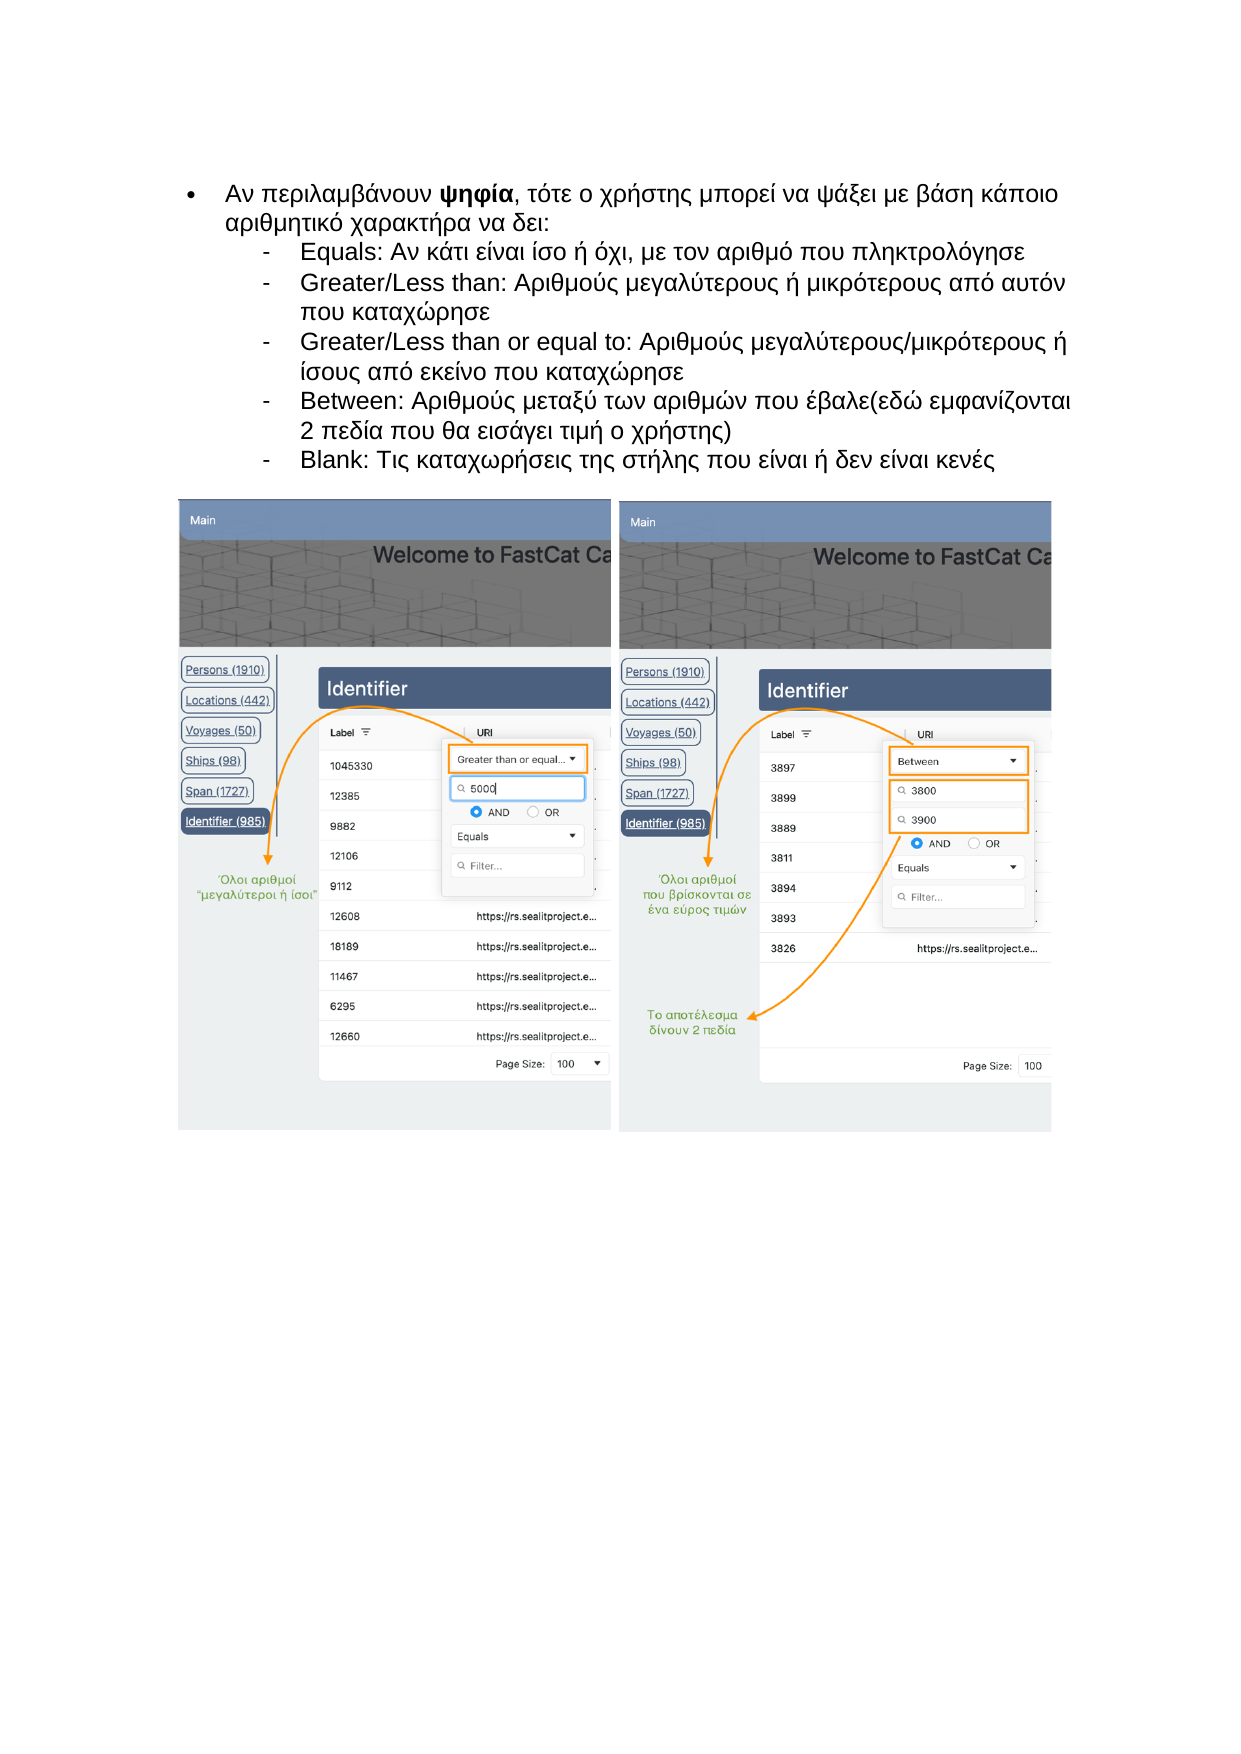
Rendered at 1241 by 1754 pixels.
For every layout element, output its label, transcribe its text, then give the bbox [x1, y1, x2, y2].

picture [178, 499, 611, 1130]
list Greater/Less than or equal to: Αριθμούς μεγαλύτερους/μικρότερους ή ίσους από εκείνο που καταχώρησε [262, 326, 1090, 385]
picture [618, 501, 1052, 1132]
list Αν περιλαμβάνουν ψηφία, τότε ο χρήστης μπορεί να ψάξει με βάση κάποιο αριθμητικό χαρακτήρα να δει: [187, 179, 1090, 236]
list Between: Αριθμούς μεταξύ των αριθμών που έβαλε(εδώ εμφανίζονται 2 πεδία που θα εισάγει τιμή ο χρήστης) [262, 385, 1090, 444]
list Greater/Less than: Αριθμούς μεγαλύτερους ή μικρότερους από αυτόν που καταχώρησε [262, 267, 1090, 326]
list Blank: Τις καταχωρήσεις της στήλης που είναι ή δεν είναι κενές [262, 444, 1090, 475]
list Εquals: Αν κάτι είναι ίσο ή όχι, με τον αριθμό που πληκτρολόγησε [262, 236, 1090, 267]
